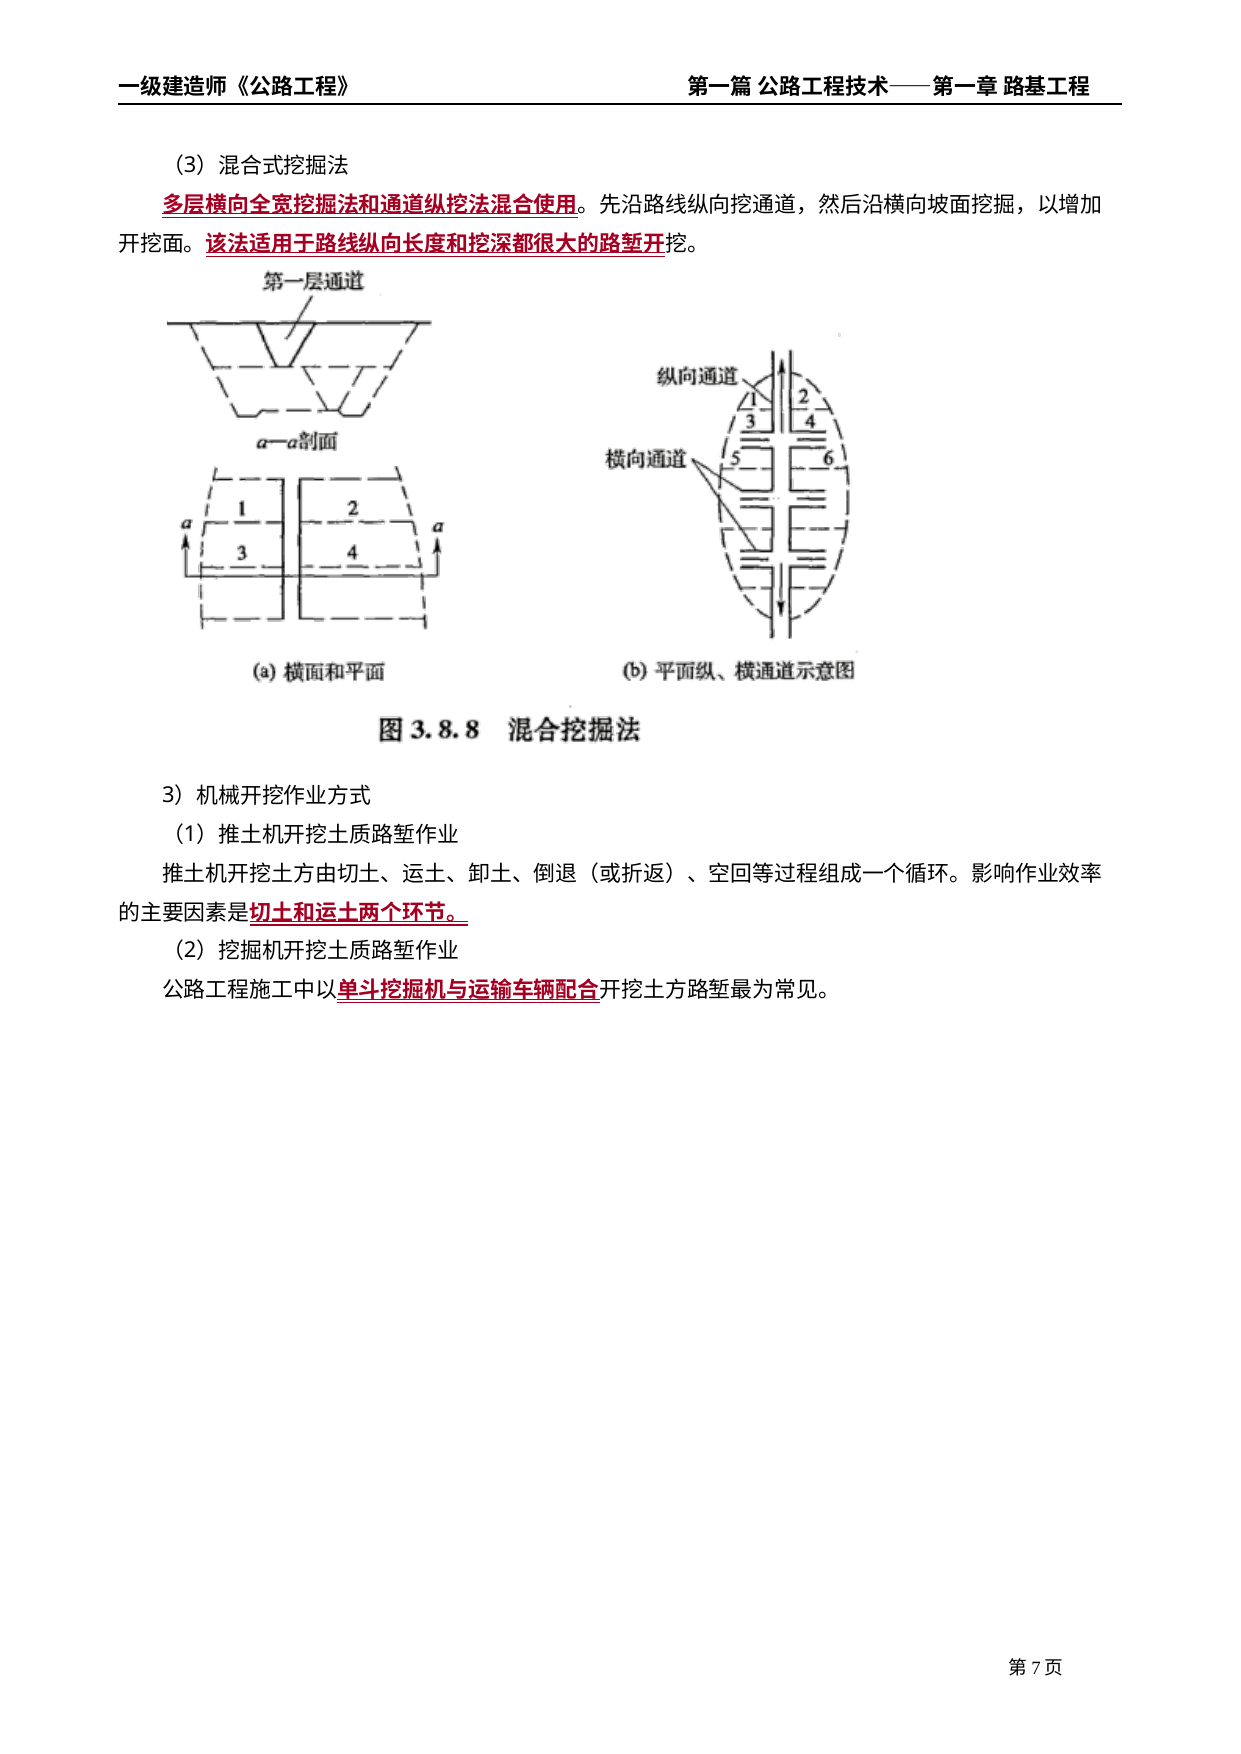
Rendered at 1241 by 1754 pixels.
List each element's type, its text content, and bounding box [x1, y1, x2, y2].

picture [166, 263, 864, 753]
text 多层横向全宽挖掘法和通道纵挖法混合使用。先沿路线纵向挖通道，然后沿横向坡面挖掘，以增加开挖面。该法适用于路线纵向长度和挖深都很大的路堑开挖。 [118, 186, 1122, 258]
text 公路工程施工中以单斗挖掘机与运输车辆配合开挖土方路堑最为常见。 [118, 971, 1122, 1005]
text 推土机开挖土方由切土、运土、卸土、倒退（或折返）、空回等过程组成一个循环。影响作业效率的主要因素是切土和运土两个环节。 [118, 854, 1122, 927]
text 3）机械开挖作业方式 [118, 777, 1122, 811]
text （1）推土机开挖土质路堑作业 [118, 816, 1122, 850]
text （3）混合式挖掘法 [118, 147, 1122, 181]
text （2）挖掘机开挖土质路堑作业 [118, 932, 1122, 966]
